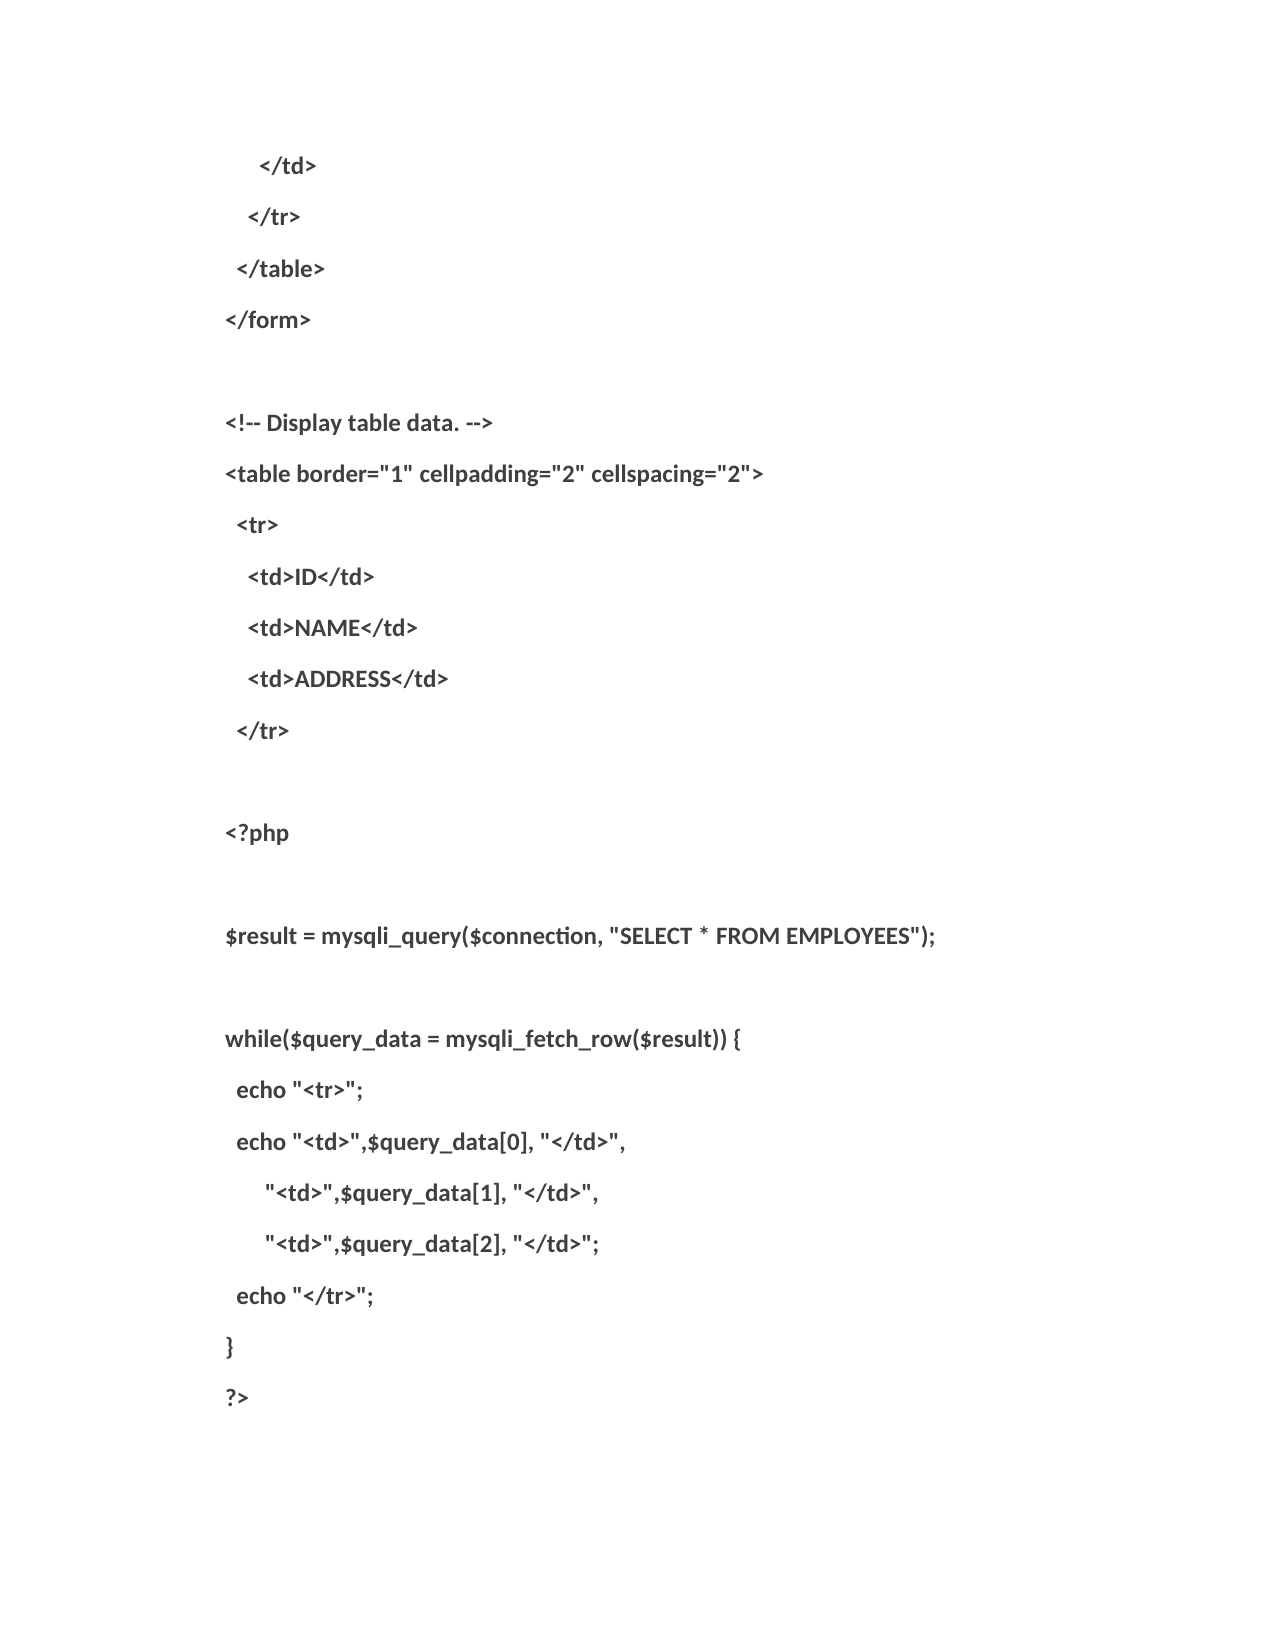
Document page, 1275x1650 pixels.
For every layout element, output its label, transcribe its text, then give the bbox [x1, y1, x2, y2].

text <?php [225, 818, 1125, 848]
text $result = mysqli_query($connection, "SELECT * FROM EMPLOYEES"); [225, 920, 1125, 951]
text "<td>",$query_data[2], "</td>"; [225, 1228, 1125, 1259]
text </tr> [225, 201, 1125, 232]
text <table border="1" cellpadding="2" cellspacing="2"> [225, 458, 1125, 489]
text echo "<td>",$query_data[0], "</td>", [225, 1126, 1125, 1156]
text </td> [225, 150, 1125, 181]
text while($query_data = mysqli_fetch_row($result)) { [225, 1023, 1125, 1053]
text "<td>",$query_data[1], "</td>", [225, 1177, 1125, 1208]
text } [225, 1331, 1125, 1362]
text <td>NAME</td> [225, 612, 1125, 643]
text <td>ID</td> [225, 561, 1125, 591]
text <td>ADDRESS</td> [225, 663, 1125, 694]
text <!-- Display table data. --> [225, 407, 1125, 437]
text echo "<tr>"; [225, 1074, 1125, 1105]
text </tr> [225, 715, 1125, 745]
text ?> [225, 1382, 1125, 1413]
text echo "</tr>"; [225, 1280, 1125, 1310]
text <tr> [225, 509, 1125, 540]
text </table> [225, 253, 1125, 283]
text </form> [225, 304, 1125, 334]
